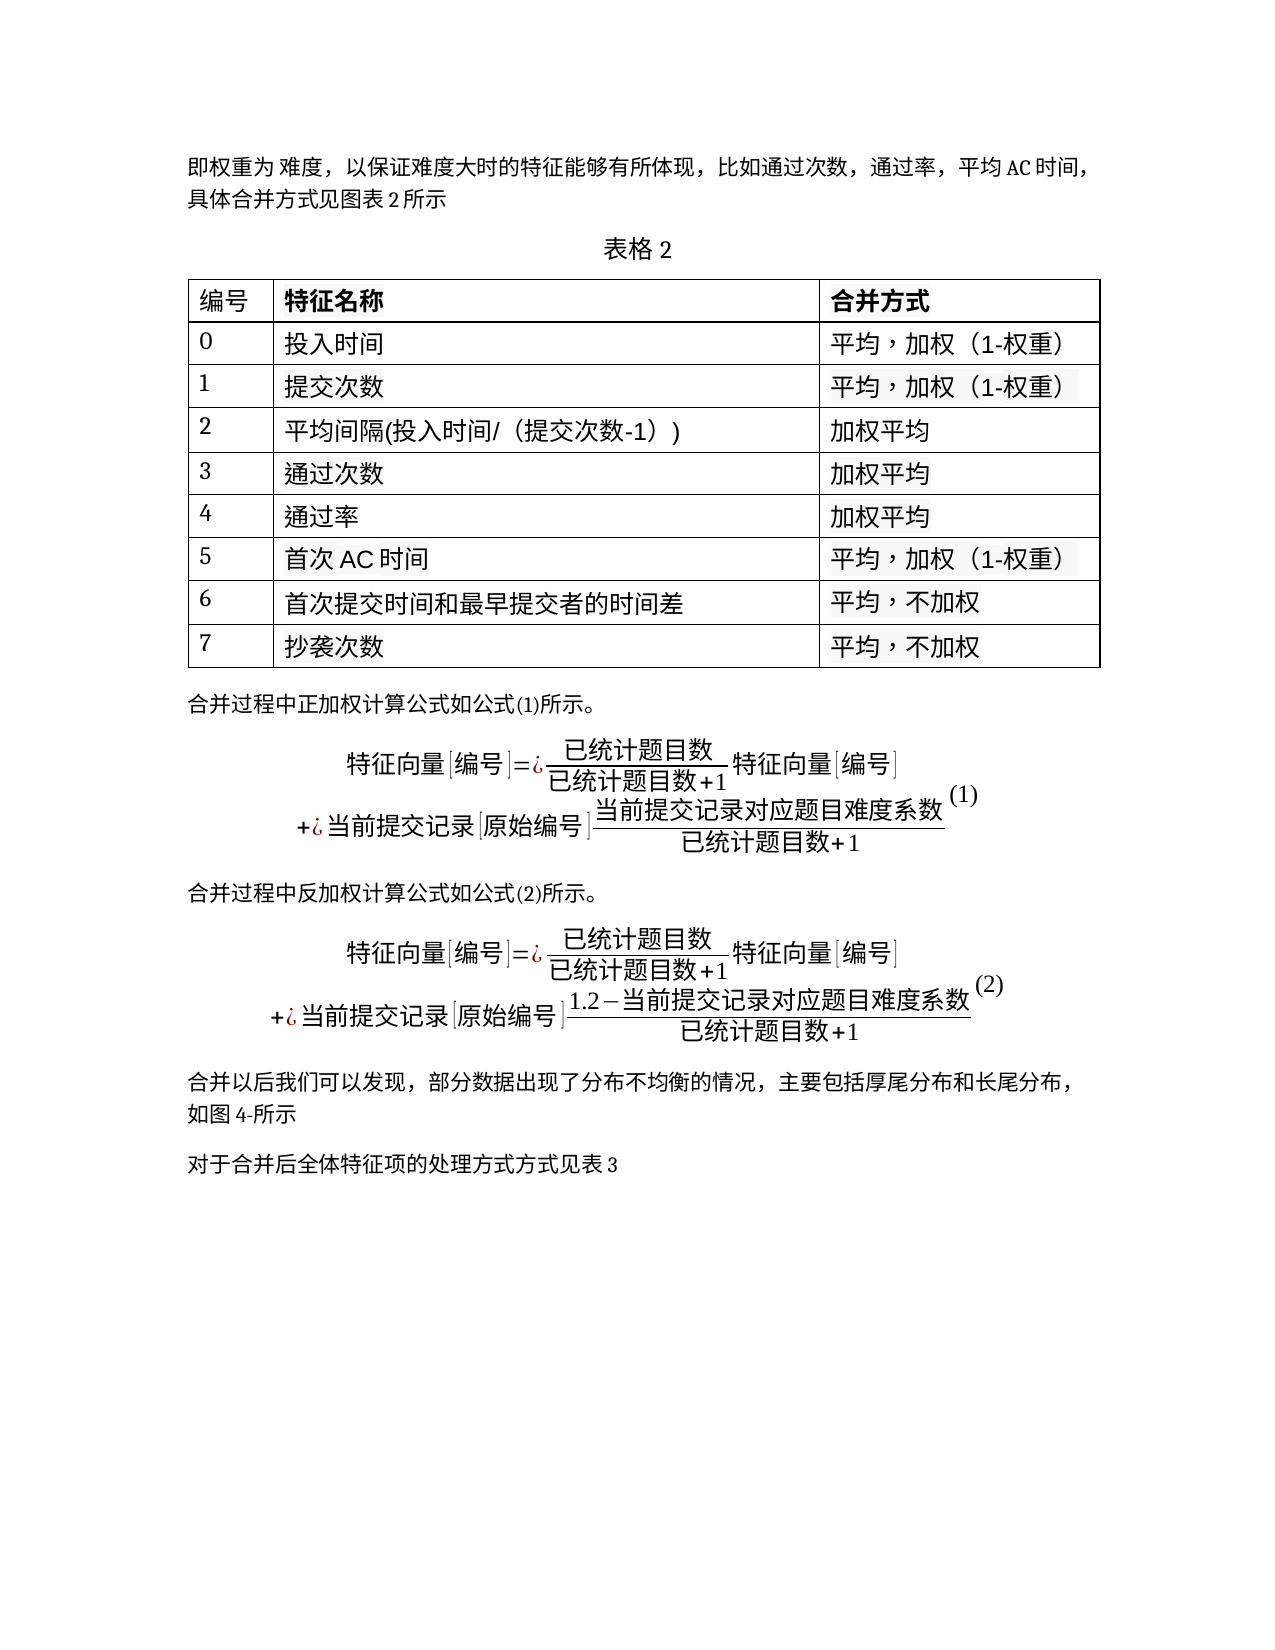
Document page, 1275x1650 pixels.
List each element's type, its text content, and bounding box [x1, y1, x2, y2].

table_cell 通过次数 [274, 453, 819, 494]
table_cell 4 [189, 495, 273, 537]
table_header 编号 [189, 280, 273, 321]
table_cell 加权平均 [820, 495, 1099, 537]
table_cell 1 [189, 365, 273, 407]
table_cell 6 [189, 581, 273, 624]
table_cell 加权平均 [820, 453, 1099, 494]
table_cell 平均，加权（1-权重） [820, 365, 1099, 407]
table_cell 平均，加权（1-权重） [820, 323, 1099, 364]
text 合并过程中正加权计算公式如公式(1)所示。 [187, 687, 1087, 718]
table_cell 首次AC时间 [274, 538, 819, 579]
table_header 合并方式 [820, 280, 1099, 321]
table_cell 2 [189, 408, 273, 452]
table_cell 通过率 [274, 495, 819, 537]
table_cell 3 [189, 453, 273, 494]
text 对于合并后全体特征项的处理方式方式见表3 [187, 1147, 1087, 1179]
text 合并过程中反加权计算公式如公式(2)所示。 [187, 876, 1087, 908]
table_cell 提交次数 [274, 365, 819, 407]
table_cell 首次提交时间和最早提交者的时间差 [274, 581, 819, 624]
table_cell 平均，不加权 [820, 581, 1099, 624]
table_cell 抄袭次数 [274, 625, 819, 667]
table_cell 平均，加权（1-权重） [820, 538, 1099, 579]
table_cell 加权平均 [820, 408, 1099, 452]
table_cell 5 [189, 538, 273, 579]
table_cell 7 [189, 625, 273, 667]
table_cell 平均间隔(投入时间/（提交次数-1）) [274, 408, 819, 452]
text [187, 150, 1087, 213]
table_cell 投入时间 [274, 323, 819, 364]
table_cell 0 [189, 323, 273, 364]
text 合并以后我们可以发现，部分数据出现了分布不均衡的情况，主要包括厚尾分布和长尾分布，如图4-所示 [187, 1065, 1087, 1128]
table_cell 平均，不加权 [820, 625, 1099, 667]
table_header 特征名称 [274, 280, 819, 321]
text 表格 2 [187, 232, 1087, 266]
